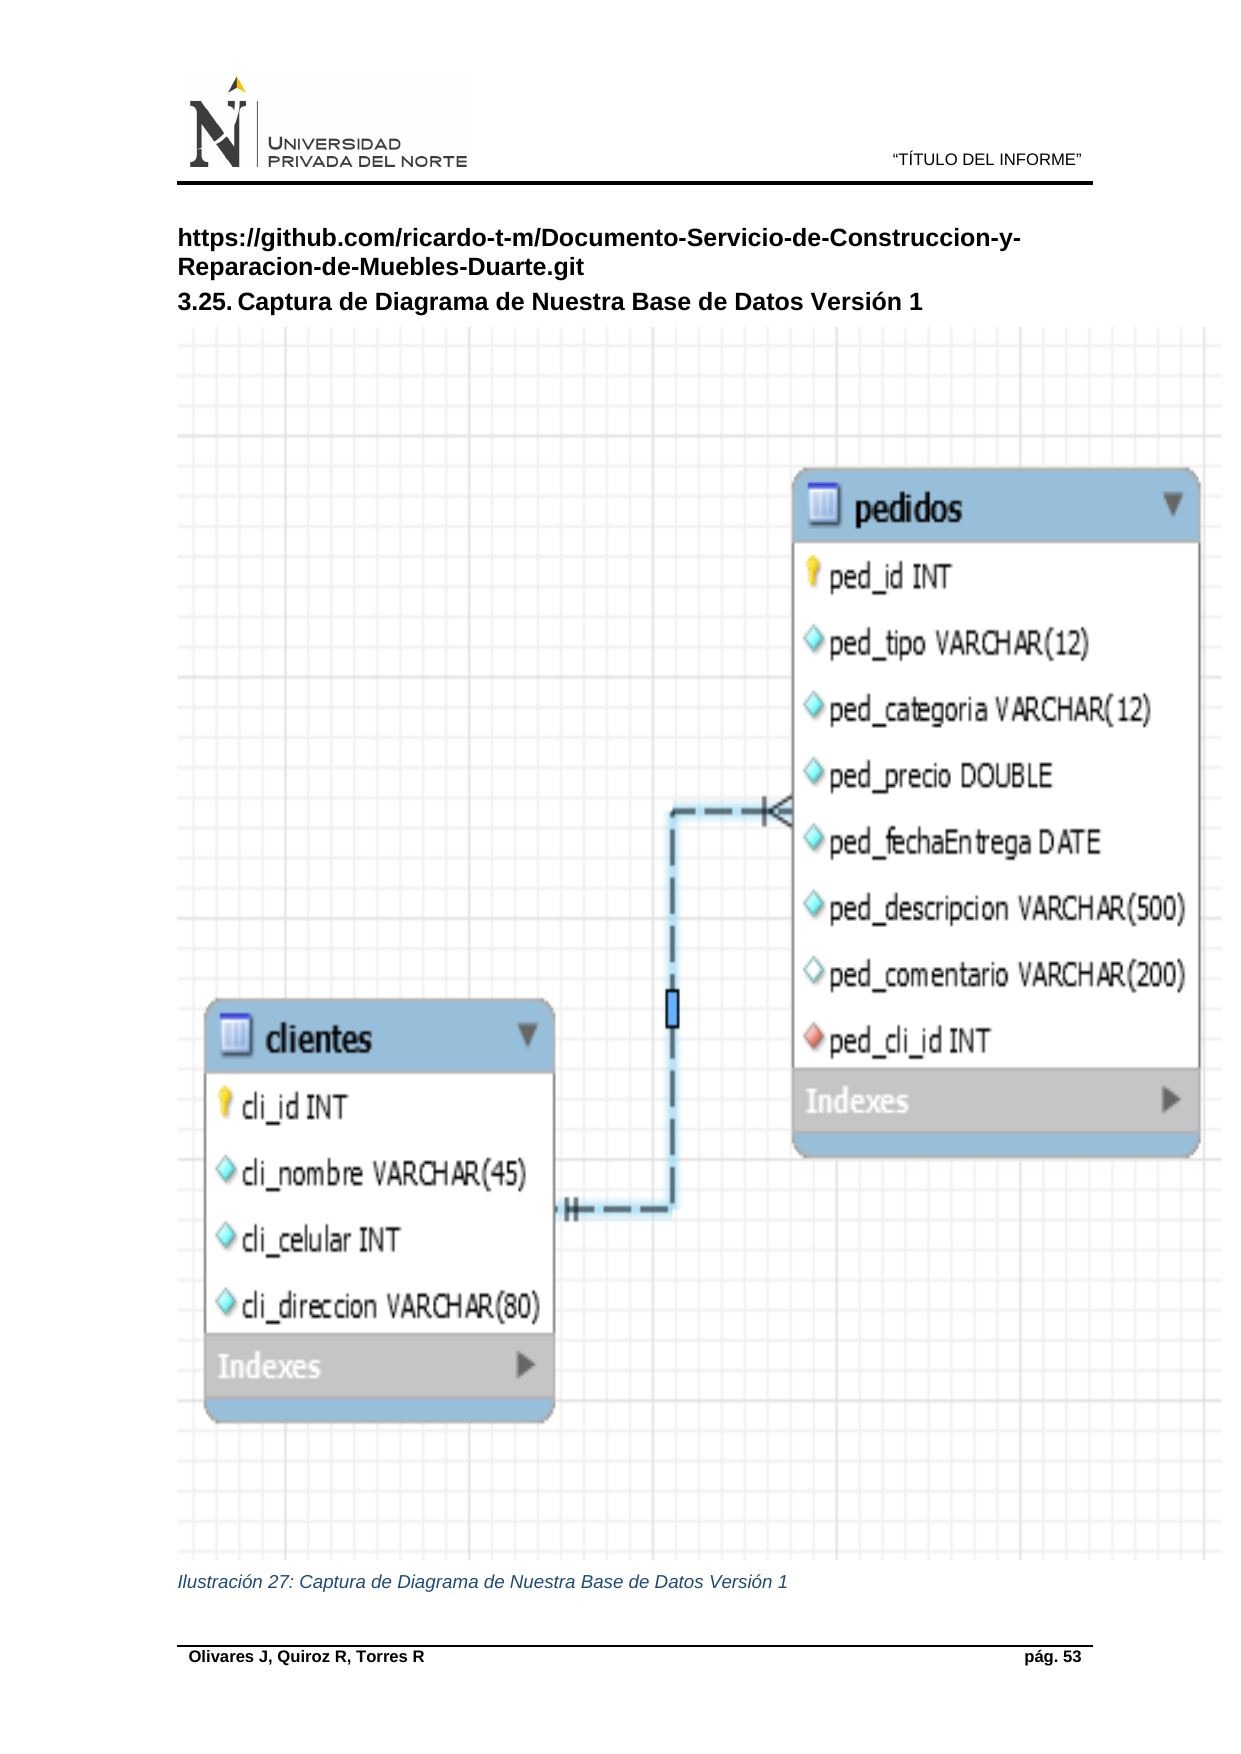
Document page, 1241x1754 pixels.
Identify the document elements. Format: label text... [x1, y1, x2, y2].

text https://github.com/ricardo-t-m/Documento-Servicio-de-Construccion-y-Reparacion-de-Muebles-Duarte.git [177, 223, 1092, 280]
picture [177, 327, 1222, 1560]
picture [188, 73, 469, 169]
subtitle Captura de Diagrama de Nuestra Base de Datos Versión 1 [177, 287, 1092, 315]
